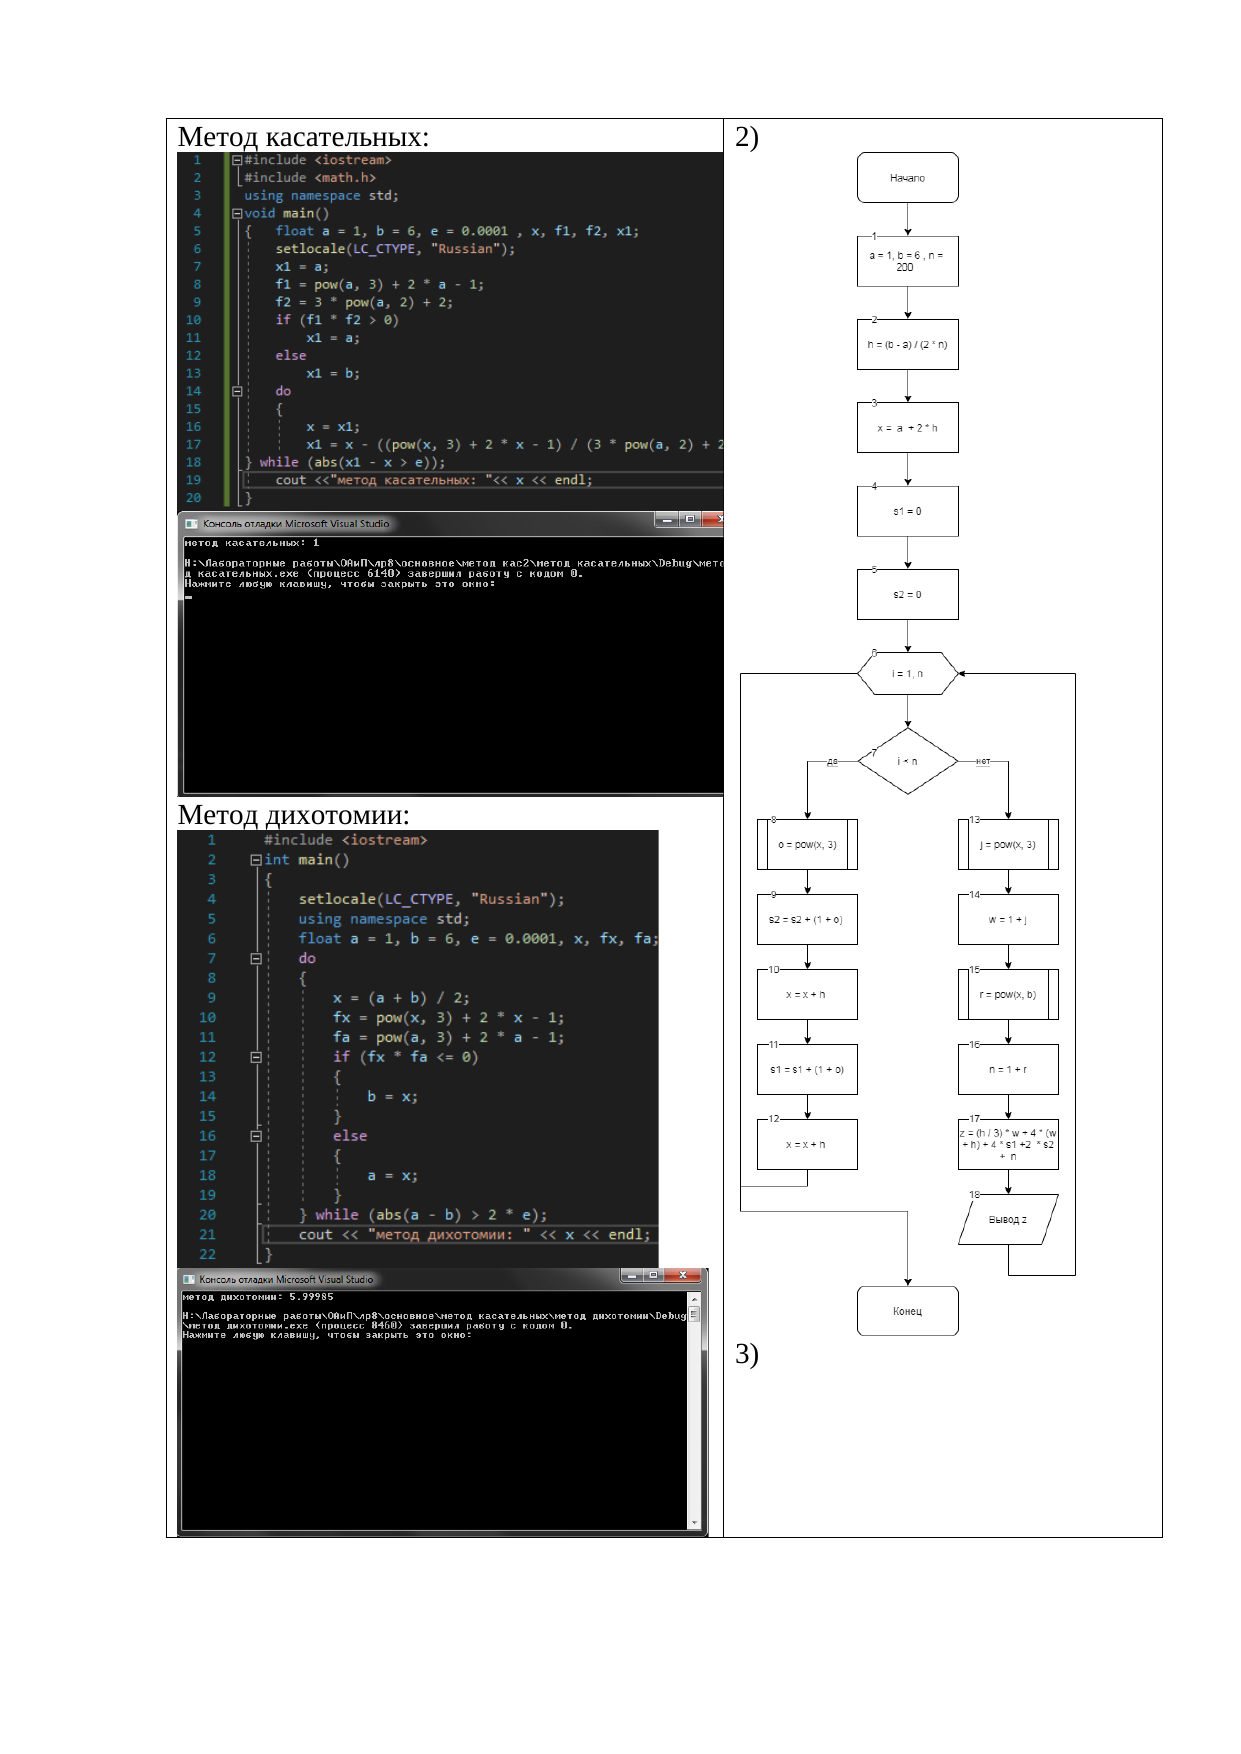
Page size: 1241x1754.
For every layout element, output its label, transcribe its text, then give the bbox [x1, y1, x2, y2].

table_header 1) 2) 3) 4) [724, 119, 1162, 1537]
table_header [167, 119, 723, 1537]
picture [177, 152, 724, 797]
picture [177, 830, 709, 1537]
picture [734, 152, 1082, 1336]
